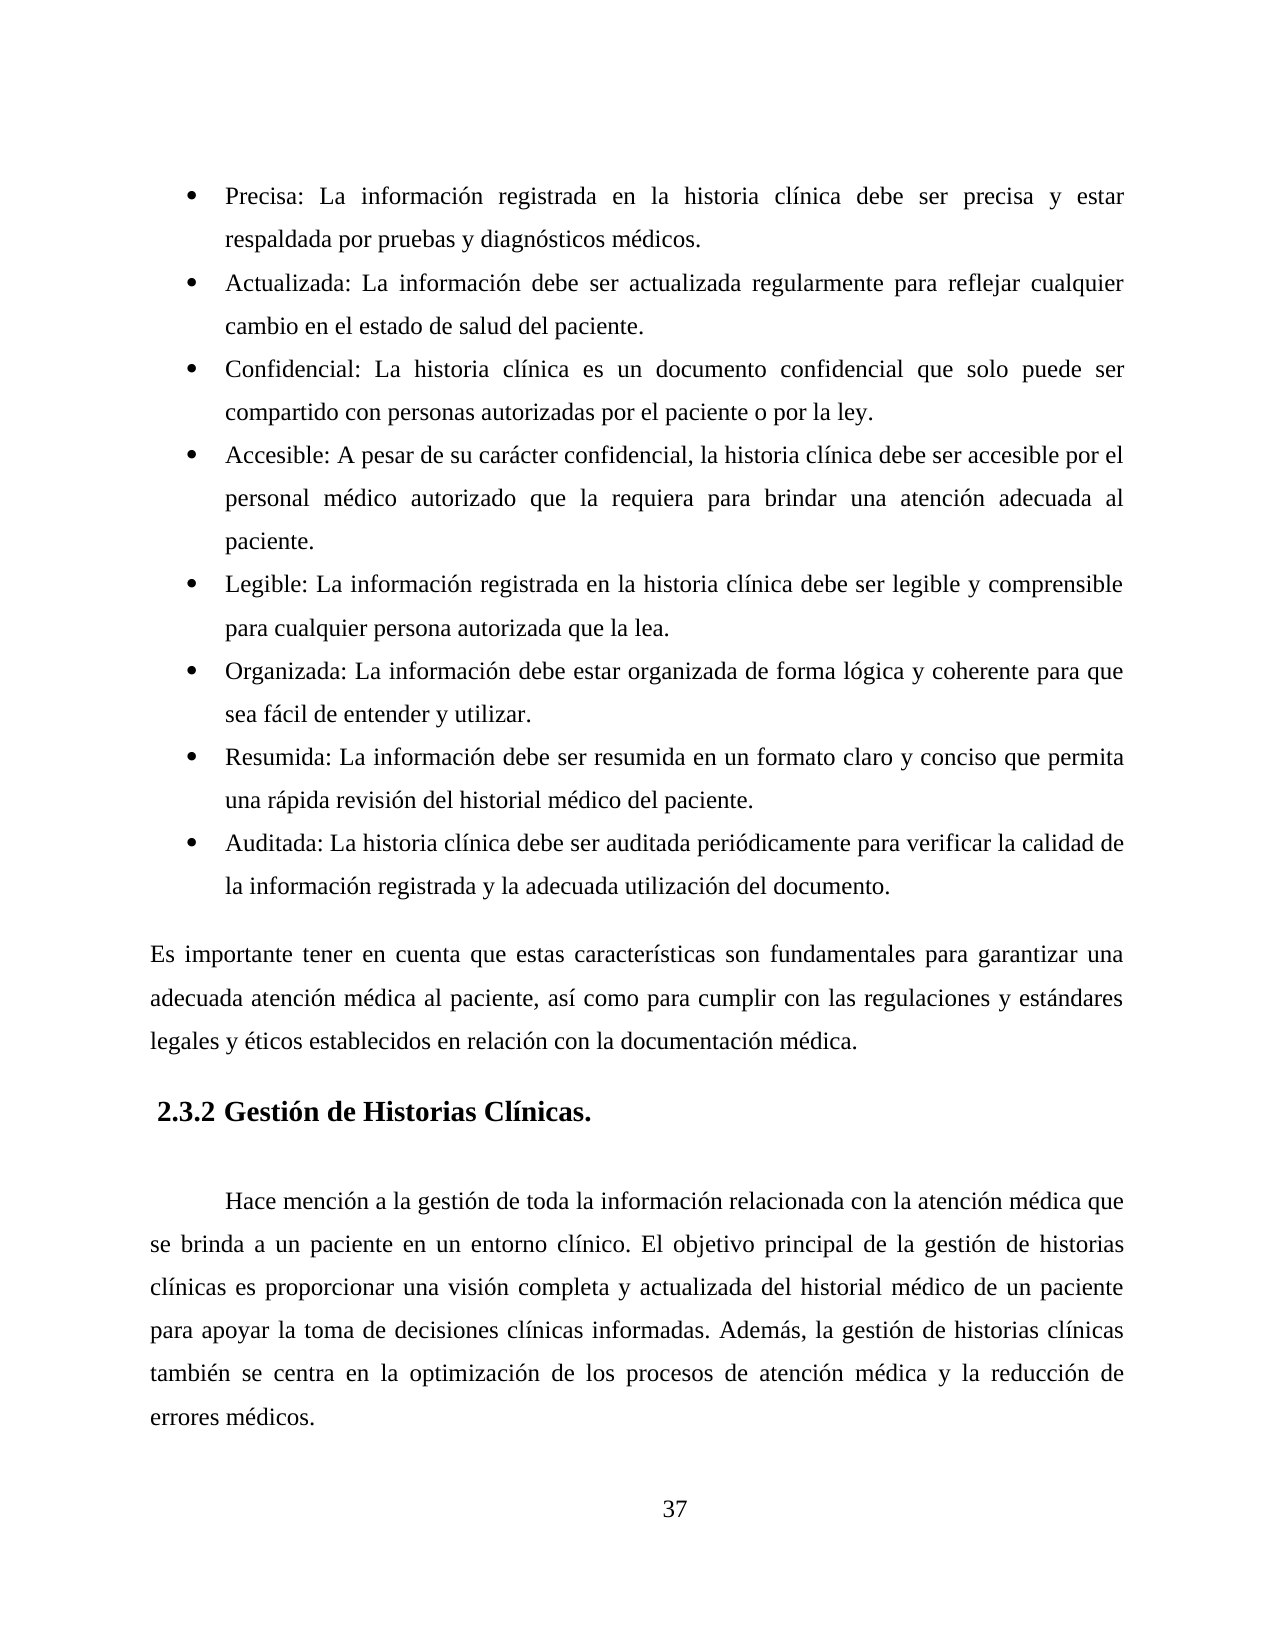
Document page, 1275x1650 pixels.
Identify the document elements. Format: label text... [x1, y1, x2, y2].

text Hace mención a la gestión de toda la información relacionada con la atención médica que se brinda a un paciente en un entorno clínico. El objetivo principal de la gestión de historias clínicas es proporcionar una visión completa y actualizada del historial médico de un paciente para apoyar la toma de decisiones clínicas informadas. Además, la gestión de historias clínicas también se centra en la optimización de los procesos de atención médica y la reducción de errores médicos. [150, 1186, 1125, 1430]
list Precisa: La información registrada en la historia clínica debe ser precisa y estar respaldada por pruebas y diagnósticos médicos. [187, 181, 1125, 253]
list Accesible: A pesar de su carácter confidencial, la historia clínica debe ser accesible por el personal médico autorizado que la requiera para brindar una atención adecuada al paciente. [187, 440, 1125, 555]
text Es importante tener en cuenta que estas características son fundamentales para garantizar una adecuada atención médica al paciente, así como para cumplir con las regulaciones y estándares legales y éticos establecidos en relación con la documentación médica. [150, 939, 1125, 1054]
list Confidencial: La historia clínica es un documento confidencial que solo puede ser compartido con personas autorizadas por el paciente o por la ley. [187, 354, 1125, 426]
list Actualizada: La información debe ser actualizada regularmente para reflejar cualquier cambio en el estado de salud del paciente. [187, 268, 1125, 339]
list Auditada: La historia clínica debe ser auditada periódicamente para verificar la calidad de la información registrada y la adecuada utilización del documento. [187, 828, 1125, 900]
subtitle Gestión de Historias Clínicas. [157, 1094, 1125, 1127]
list Legible: La información registrada en la historia clínica debe ser legible y comprensible para cualquier persona autorizada que la lea. [187, 569, 1125, 641]
list Organizada: La información debe estar organizada de forma lógica y coherente para que sea fácil de entender y utilizar. [187, 656, 1125, 728]
list Resumida: La información debe ser resumida en un formato claro y conciso que permita una rápida revisión del historial médico del paciente. [187, 742, 1125, 814]
